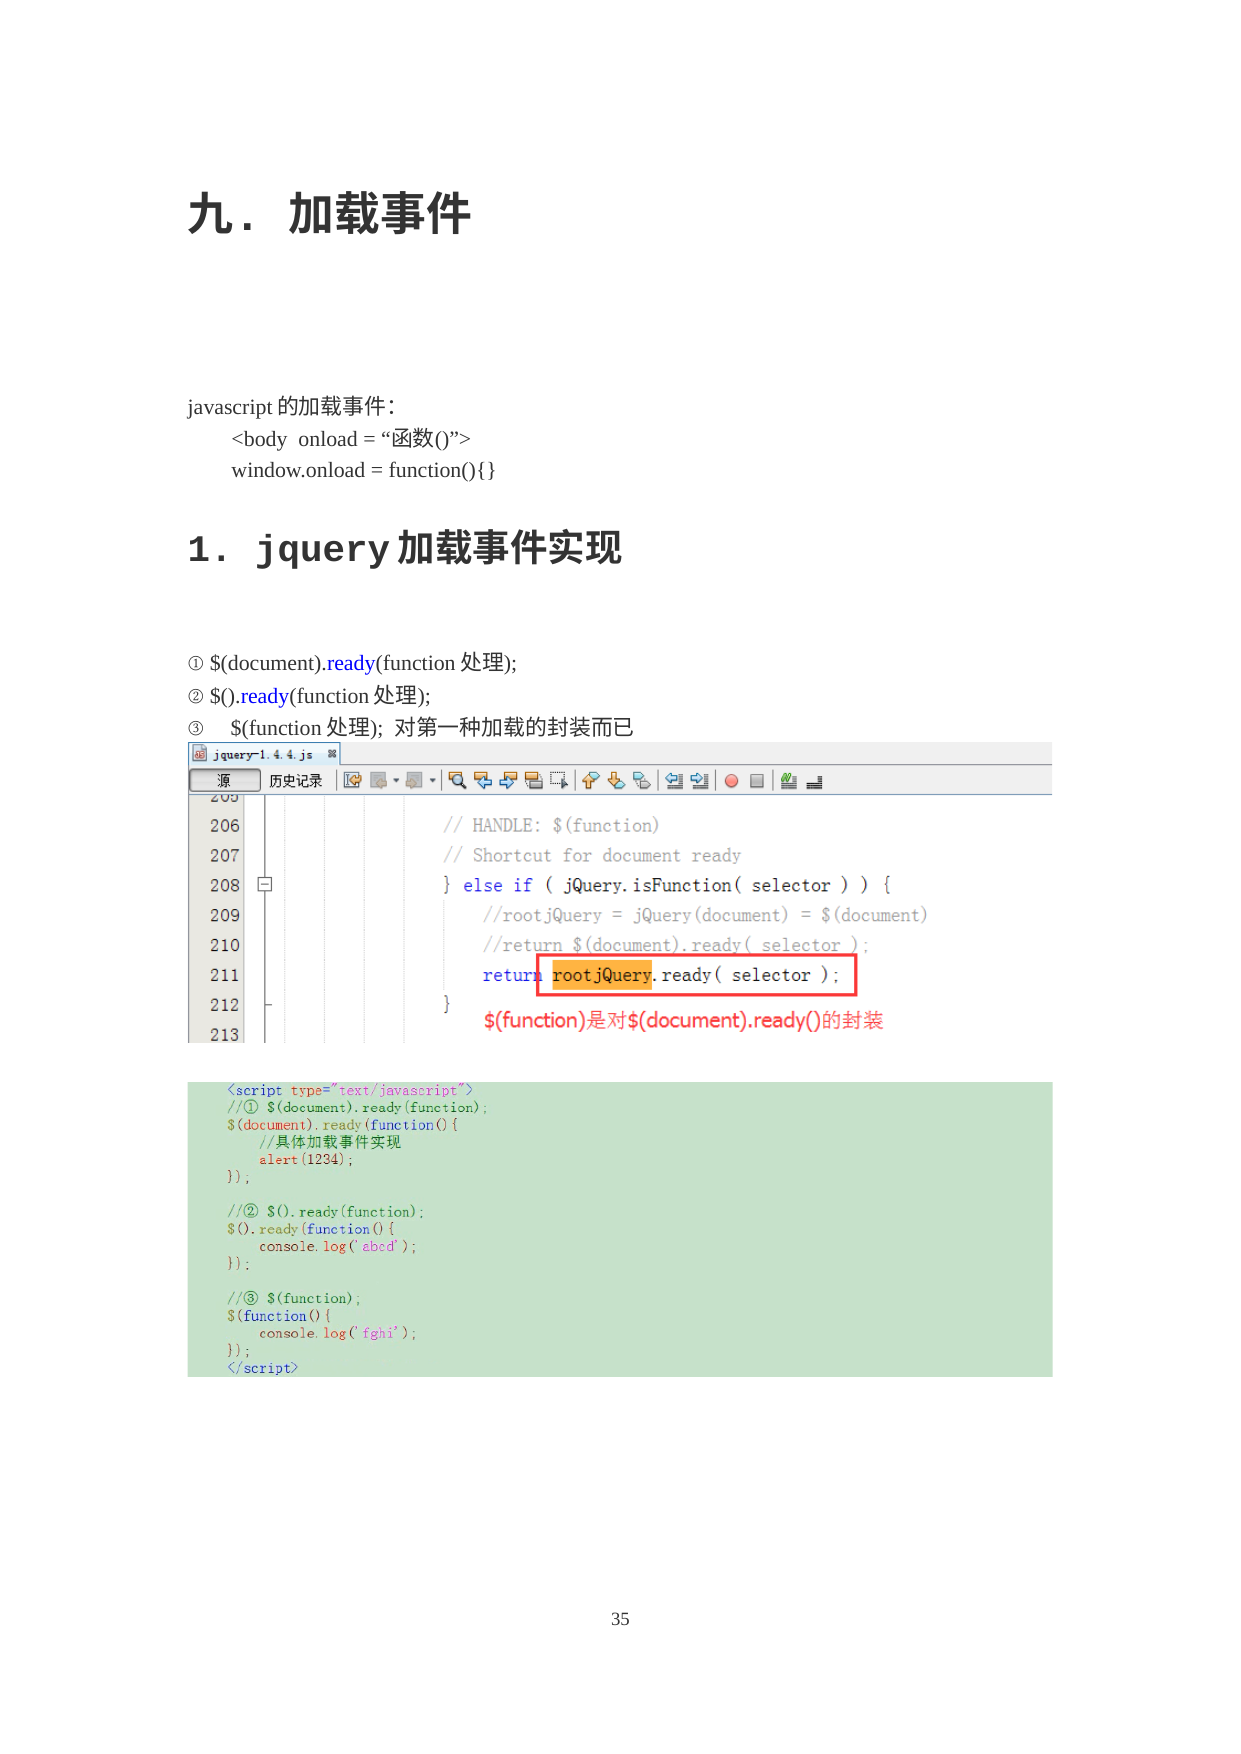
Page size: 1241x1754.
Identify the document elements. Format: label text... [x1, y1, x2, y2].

picture [187, 742, 1053, 1043]
list $(function处理); 对第一种加载的封装而已 [187, 710, 1053, 742]
subtitle 1. jquery加载事件实现 [187, 513, 1053, 578]
picture [187, 1082, 1053, 1377]
text window.onload = function(){} [187, 453, 1053, 486]
subtitle 九. 加载事件 [187, 162, 1053, 259]
text ① $(document).ready(function处理); [187, 645, 1053, 677]
text ② $().ready(function处理); [187, 677, 1053, 710]
text javascript的加载事件： [187, 388, 1053, 421]
text <body onload = “函数()”> [187, 421, 1053, 453]
